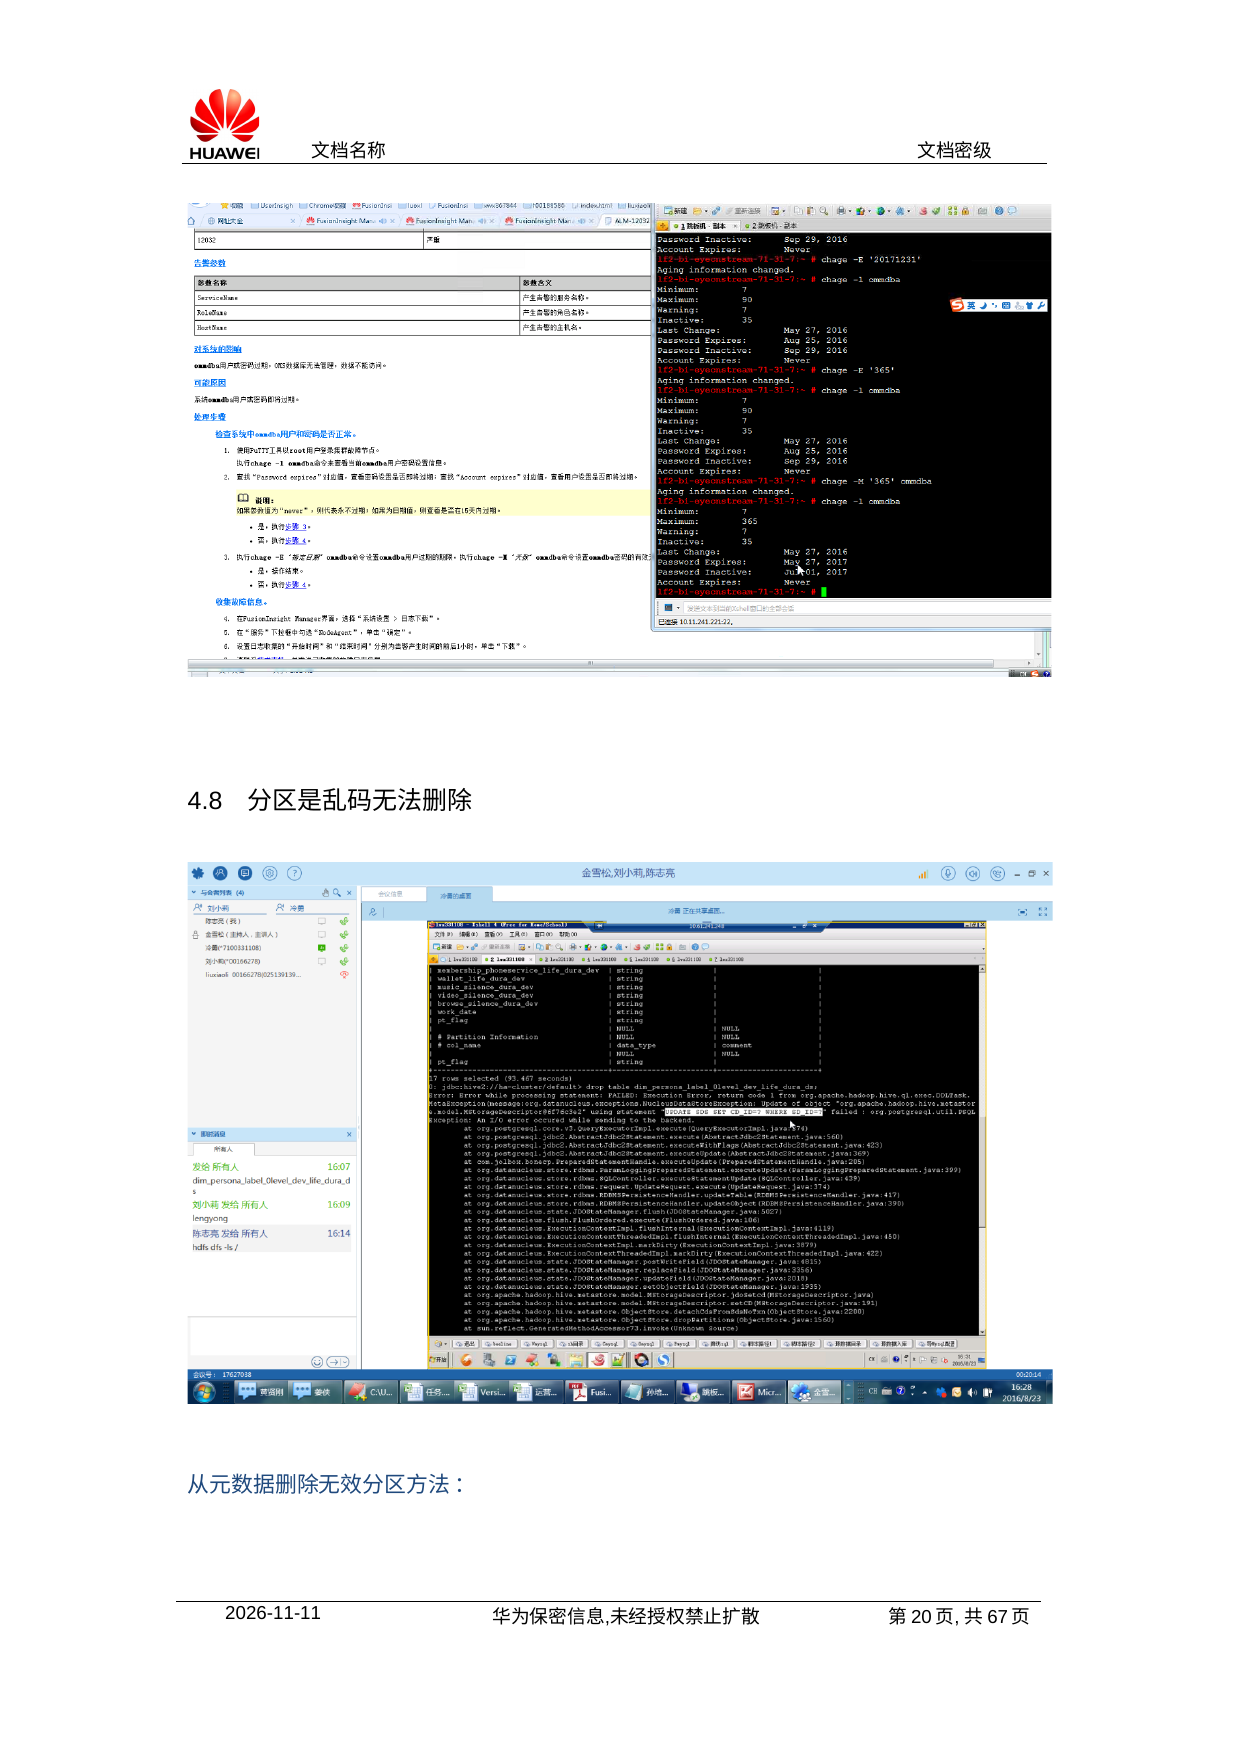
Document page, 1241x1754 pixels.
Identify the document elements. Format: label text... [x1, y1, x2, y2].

subtitle 分区是乱码无法删除 [187, 766, 1053, 831]
picture [187, 203, 1052, 677]
picture [190, 89, 260, 159]
picture [187, 862, 1053, 1404]
text 从元数据删除无效分区方法 ： [187, 1467, 1053, 1499]
